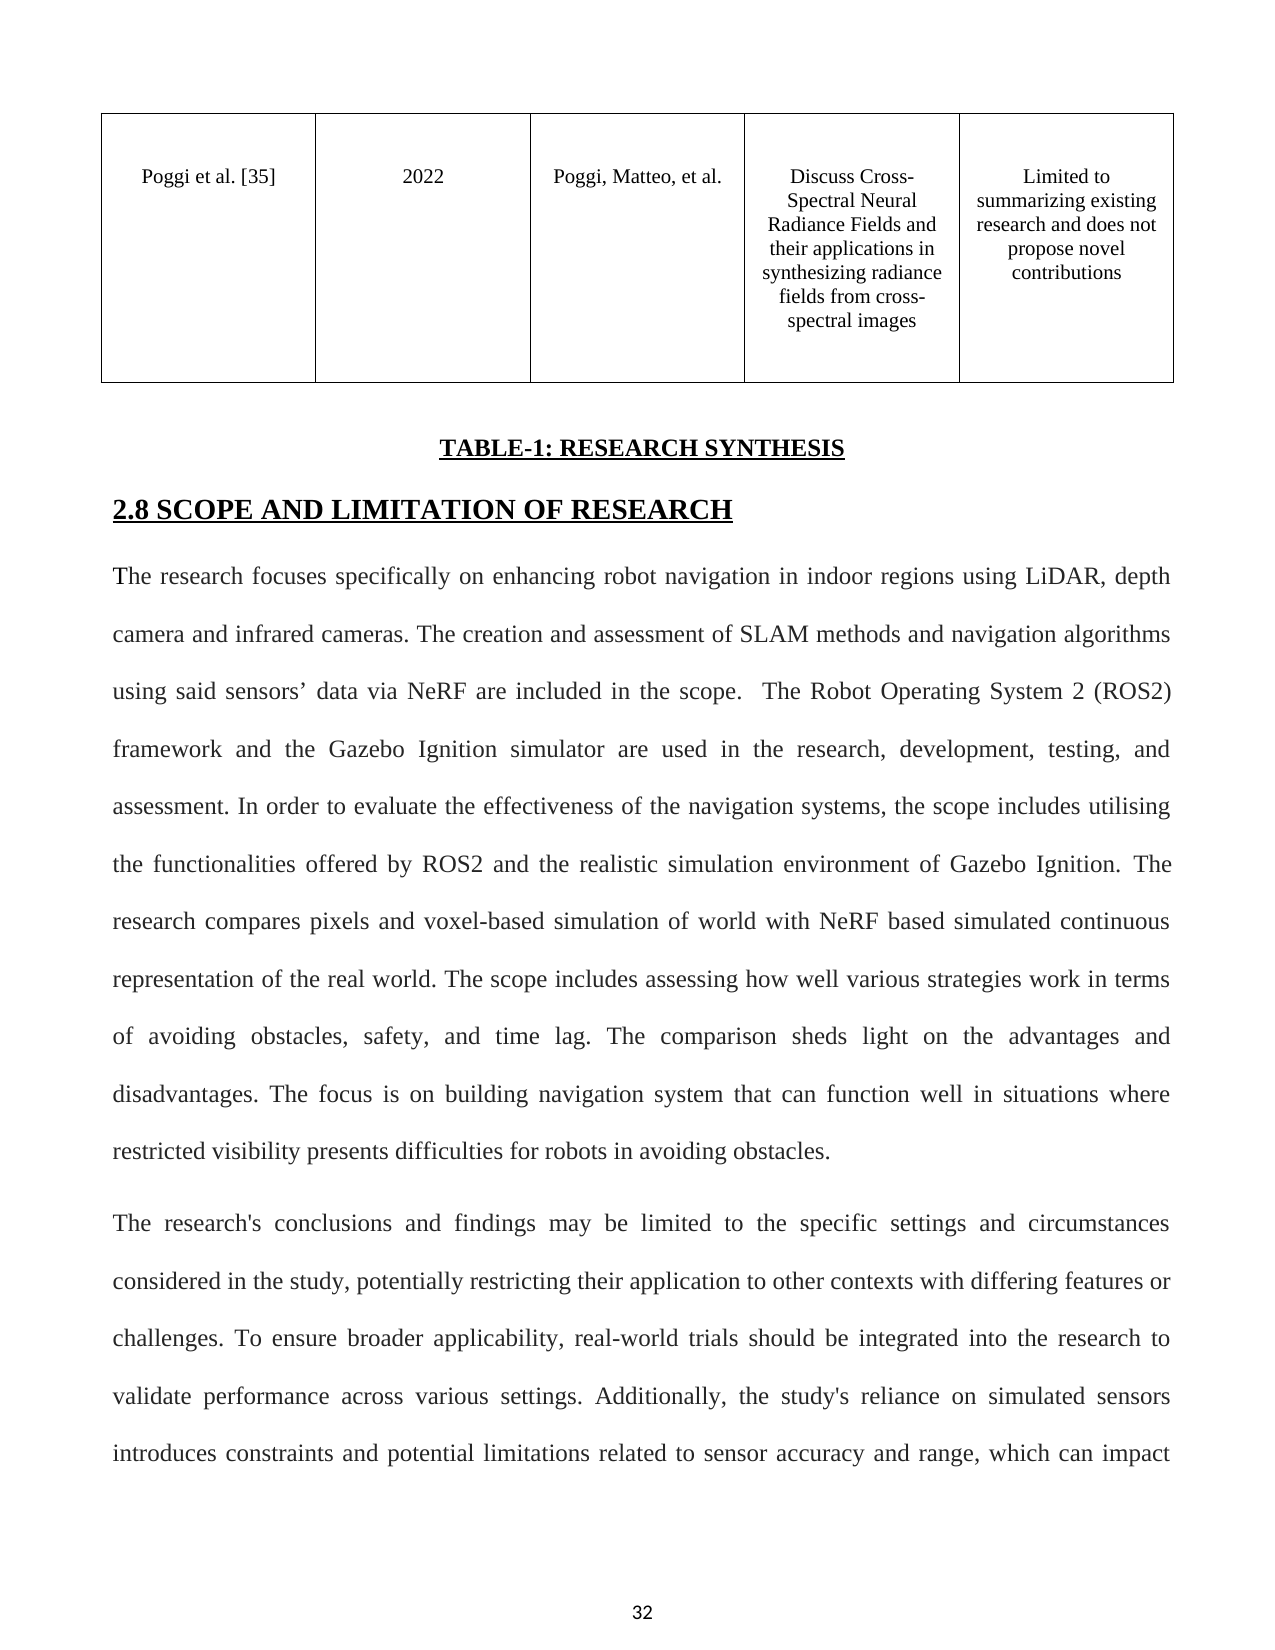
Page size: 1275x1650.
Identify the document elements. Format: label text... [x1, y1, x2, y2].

text The research focuses specifically on enhancing robot navigation in indoor regions using LiDAR, depth camera and infrared cameras. The creation and assessment of SLAM methods and navigation algorithms using said sensors’ data via NeRF are included in the scope. The Robot Operating System 2 (ROS2) framework and the Gazebo Ignition simulator are used in the research, development, testing, and assessment. In order to evaluate the effectiveness of the navigation systems, the scope includes utilising the functionalities offered by ROS2 and the realistic simulation environment of Gazebo Ignition. The research compares pixels and voxel-based simulation of world with NeRF based simulated continuous representation of the real world. The scope includes assessing how well various strategies work in terms of avoiding obstacles, safety, and time lag. The comparison sheds light on the advantages and disadvantages. The focus is on building navigation system that can function well in situations where restricted visibility presents difficulties for robots in avoiding obstacles. [112, 561, 1172, 1165]
table_cell 2022 [316, 114, 530, 382]
table_cell Poggi et al. [35] [102, 114, 315, 382]
subtitle TABLE-1: RESEARCH SYNTHESIS [112, 433, 1172, 462]
subtitle 2.8 SCOPE AND LIMITATION OF RESEARCH [112, 492, 1172, 525]
table_cell Limited to summarizing existing research and does not propose novel contributions [960, 114, 1173, 382]
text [112, 1208, 1172, 1467]
table_cell Poggi, Matteo, et al. [531, 114, 744, 382]
table_cell Discuss Cross-Spectral Neural Radiance Fields and their applications in synthesizing radiance fields from cross-spectral images [745, 114, 959, 382]
